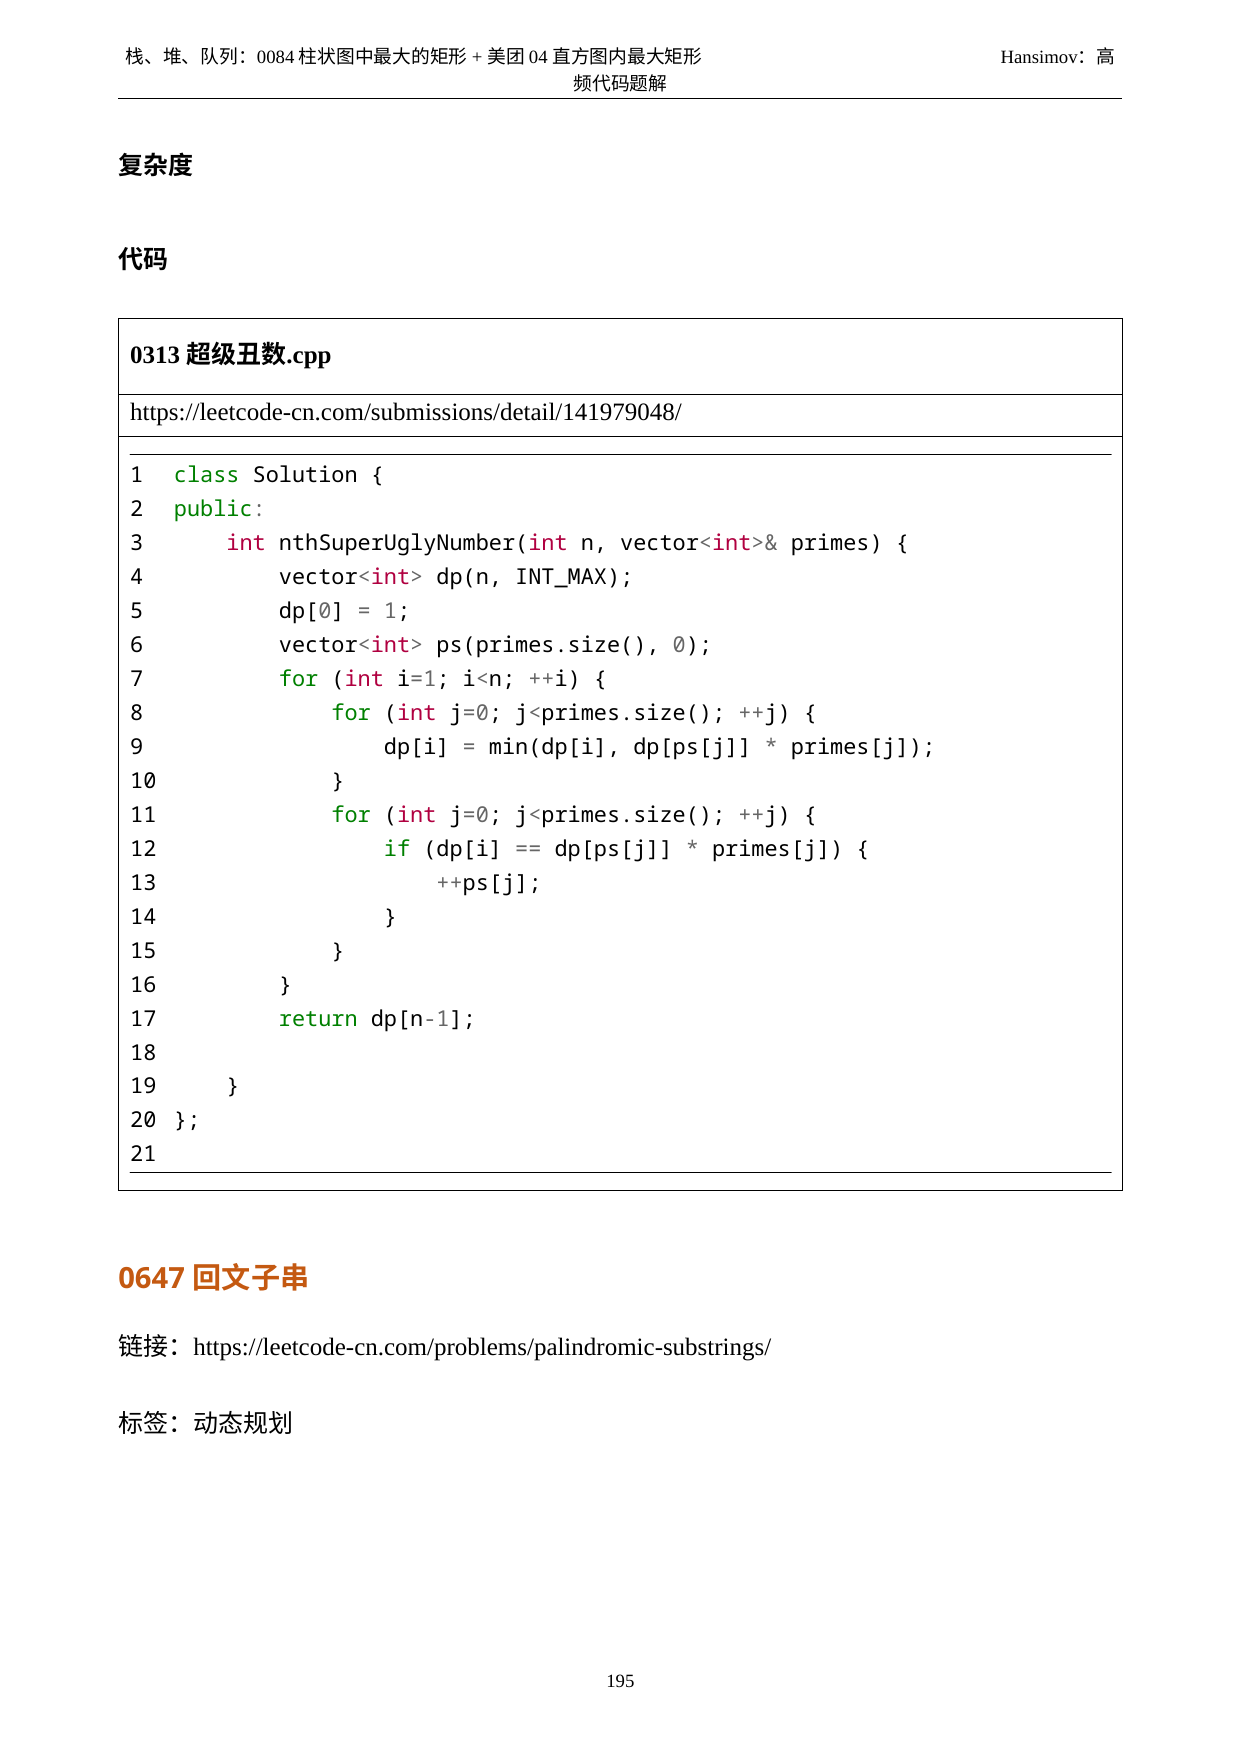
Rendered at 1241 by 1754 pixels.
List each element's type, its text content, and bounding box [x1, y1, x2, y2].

text 标签：动态规划 [118, 1387, 1122, 1455]
subtitle 复杂度 [118, 130, 1097, 198]
subtitle 0647 回文子串 [118, 1242, 1097, 1310]
subtitle 代码 [118, 224, 1097, 292]
text 链接：https://leetcode-cn.com/problems/palindromic-substrings/ [118, 1310, 1122, 1378]
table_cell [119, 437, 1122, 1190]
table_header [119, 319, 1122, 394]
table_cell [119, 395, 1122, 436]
